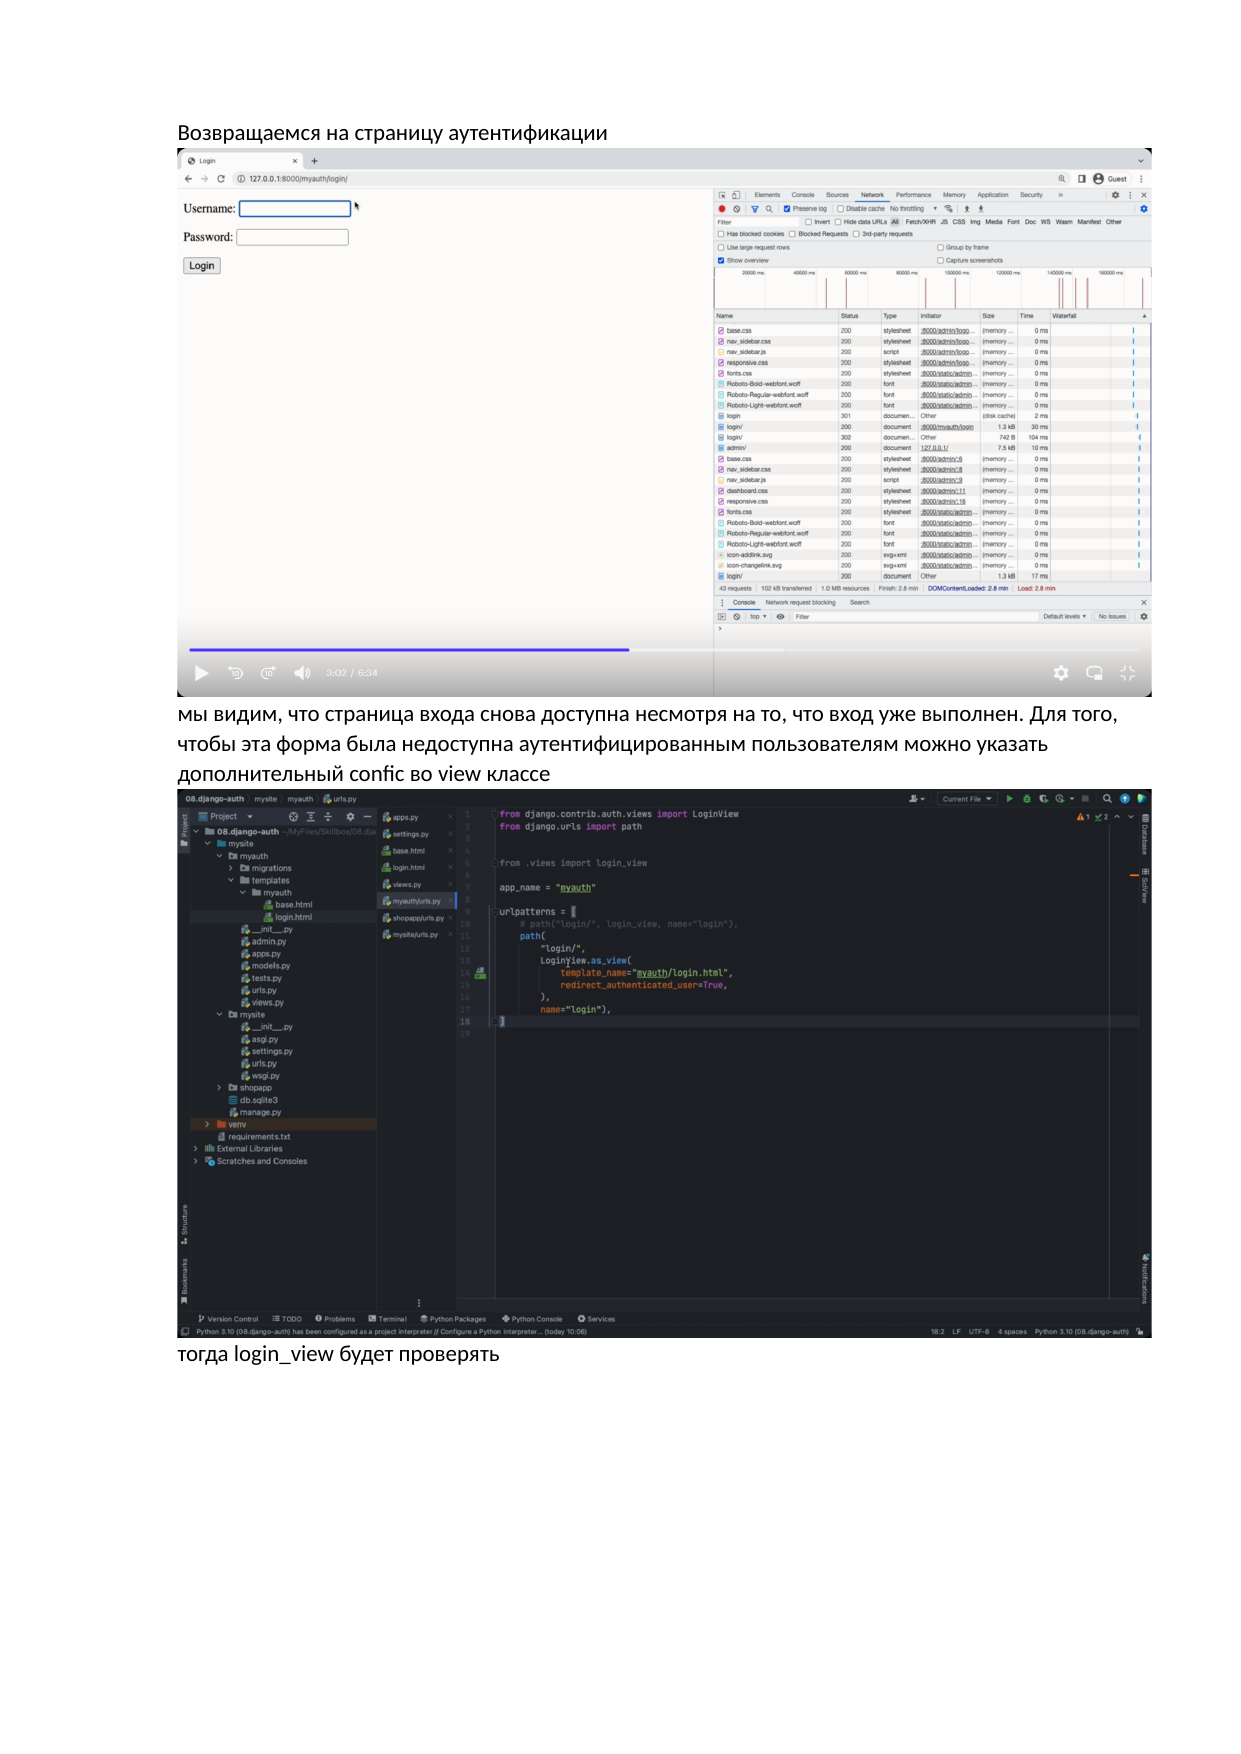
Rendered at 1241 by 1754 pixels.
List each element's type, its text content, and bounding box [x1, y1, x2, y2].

picture [177, 789, 1152, 1338]
text Возвращаемся на страницу аутентификациимы видим, что страница входа снова доступна несмотря на то, что вход уже выполнен. Для того, чтобы эта форма была недоступна аутентифицированным пользователям можно указать дополнительный confic во view классетогда login_view будет проверять [177, 697, 1152, 789]
text Возвращаемся на страницу аутентификациимы видим, что страница входа снова доступна несмотря на то, что вход уже выполнен. Для того, чтобы эта форма была недоступна аутентифицированным пользователям можно указать дополнительный confic во view классетогда login_view будет проверять [177, 1338, 1152, 1368]
picture [177, 148, 1152, 697]
text Возвращаемся на страницу аутентификациимы видим, что страница входа снова доступна несмотря на то, что вход уже выполнен. Для того, чтобы эта форма была недоступна аутентифицированным пользователям можно указать дополнительный confic во view классетогда login_view будет проверять [177, 118, 1152, 148]
